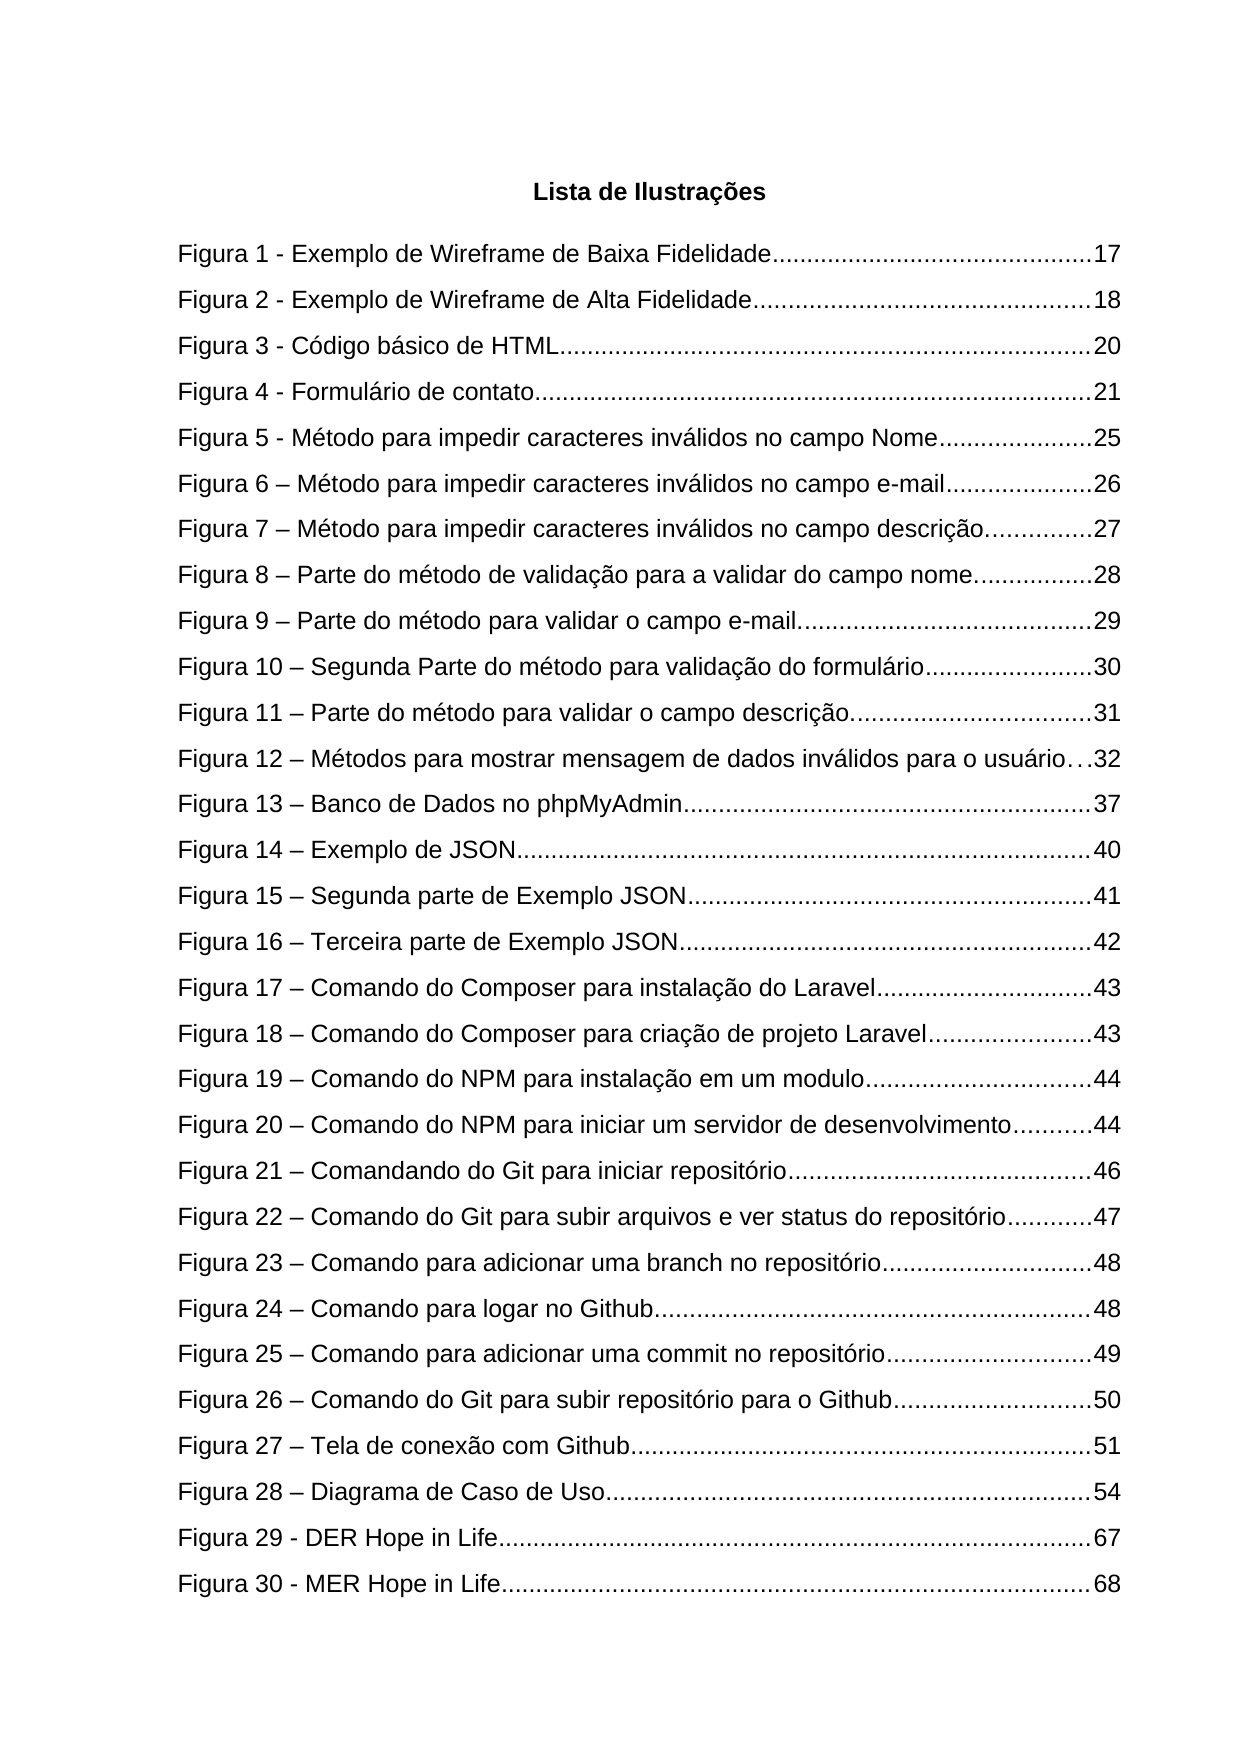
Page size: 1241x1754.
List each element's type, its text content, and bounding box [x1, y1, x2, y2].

text Figura 23 – Comando para adicionar uma branch no repositório 48 [177, 1241, 1122, 1277]
text Figura 18 – Comando do Composer para criação de projeto Laravel 43 [177, 1012, 1122, 1047]
text Figura 3 - Código básico de HTML 20 [177, 324, 1122, 360]
text Figura 26 – Comando do Git para subir repositório para o Github 50 [177, 1379, 1122, 1414]
text Figura 9 – Parte do método para validar o campo e-mail. 29 [177, 599, 1122, 635]
text Figura 21 – Comandando do Git para iniciar repositório 46 [177, 1149, 1122, 1185]
text Figura 14 – Exemplo de JSON 40 [177, 829, 1122, 864]
text Figura 20 – Comando do NPM para iniciar um servidor de desenvolvimento 44 [177, 1104, 1122, 1139]
text Figura 25 – Comando para adicionar uma commit no repositório 49 [177, 1333, 1122, 1368]
text Figura 15 – Segunda parte de Exemplo JSON 41 [177, 874, 1122, 910]
text Figura 19 – Comando do NPM para instalação em um modulo 44 [177, 1058, 1122, 1093]
text Figura 29 - DER Hope in Life 67 [177, 1516, 1122, 1552]
text Figura 13 – Banco de Dados no phpMyAdmin 37 [177, 783, 1122, 818]
text Figura 10 – Segunda Parte do método para validação do formulário 30 [177, 645, 1122, 681]
text Figura 4 - Formulário de contato 21 [177, 370, 1122, 406]
text Figura 17 – Comando do Composer para instalação do Laravel 43 [177, 966, 1122, 1002]
text Figura 1 - Exemplo de Wireframe de Baixa Fidelidade 17 [177, 233, 1122, 268]
text Figura 7 – Método para impedir caracteres inválidos no campo descrição. 27 [177, 508, 1122, 543]
text Figura 6 – Método para impedir caracteres inválidos no campo e-mail 26 [177, 462, 1122, 497]
text Figura 24 – Comando para logar no Github 48 [177, 1287, 1122, 1322]
text Figura 27 – Tela de conexão com Github 51 [177, 1424, 1122, 1460]
text Figura 16 – Terceira parte de Exemplo JSON 42 [177, 920, 1122, 956]
text Figura 12 – Métodos para mostrar mensagem de dados inválidos para o usuário 32 [177, 737, 1122, 772]
text Figura 2 - Exemplo de Wireframe de Alta Fidelidade 18 [177, 279, 1122, 314]
text Figura 28 – Diagrama de Caso de Uso 54 [177, 1470, 1122, 1506]
text Figura 30 - MER Hope in Life 68 [177, 1562, 1122, 1597]
text Figura 5 - Método para impedir caracteres inválidos no campo Nome 25 [177, 416, 1122, 452]
text Figura 22 – Comando do Git para subir arquivos e ver status do repositório 47 [177, 1195, 1122, 1231]
text Figura 11 – Parte do método para validar o campo descrição. 31 [177, 691, 1122, 727]
text Figura 8 – Parte do método de validação para a validar do campo nome. 28 [177, 554, 1122, 589]
text Lista de Ilustrações [177, 177, 1122, 206]
